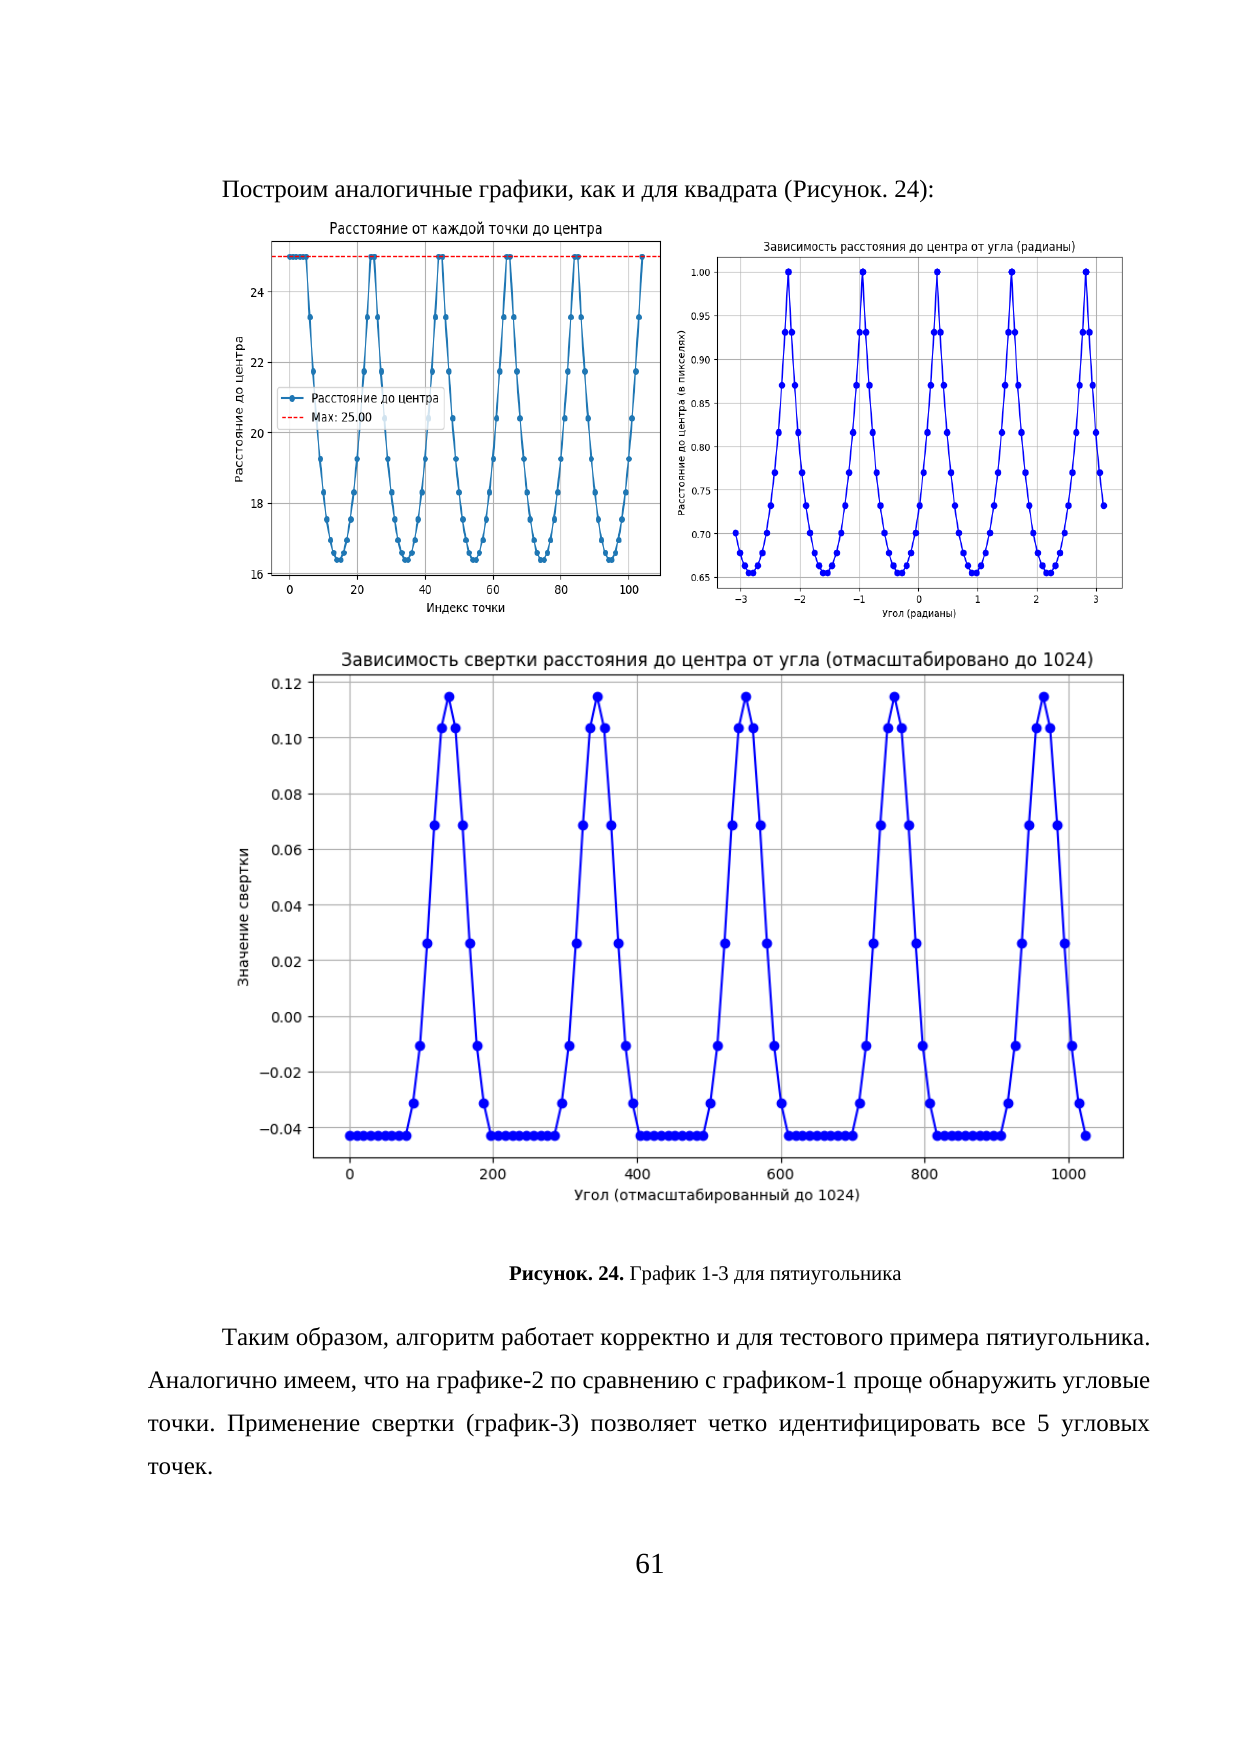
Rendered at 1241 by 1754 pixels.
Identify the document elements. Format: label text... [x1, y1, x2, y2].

text График 1-3 для пятиугольника [185, 1261, 1152, 1284]
picture [221, 217, 1126, 626]
text Таким образом, алгоритм работает корректно и для тестового примера пятиугольника. Аналогично имеем, что на графике-2 по сравнению с графиком-1 проще обнаружить угловые точки. Применение свертки (график-3) позволяет четко идентифицировать все 5 угловых точек. [148, 1322, 1152, 1480]
picture [221, 642, 1149, 1219]
text Построим аналогичные графики, как и для квадрата (рисунок. 24): [148, 174, 1152, 203]
